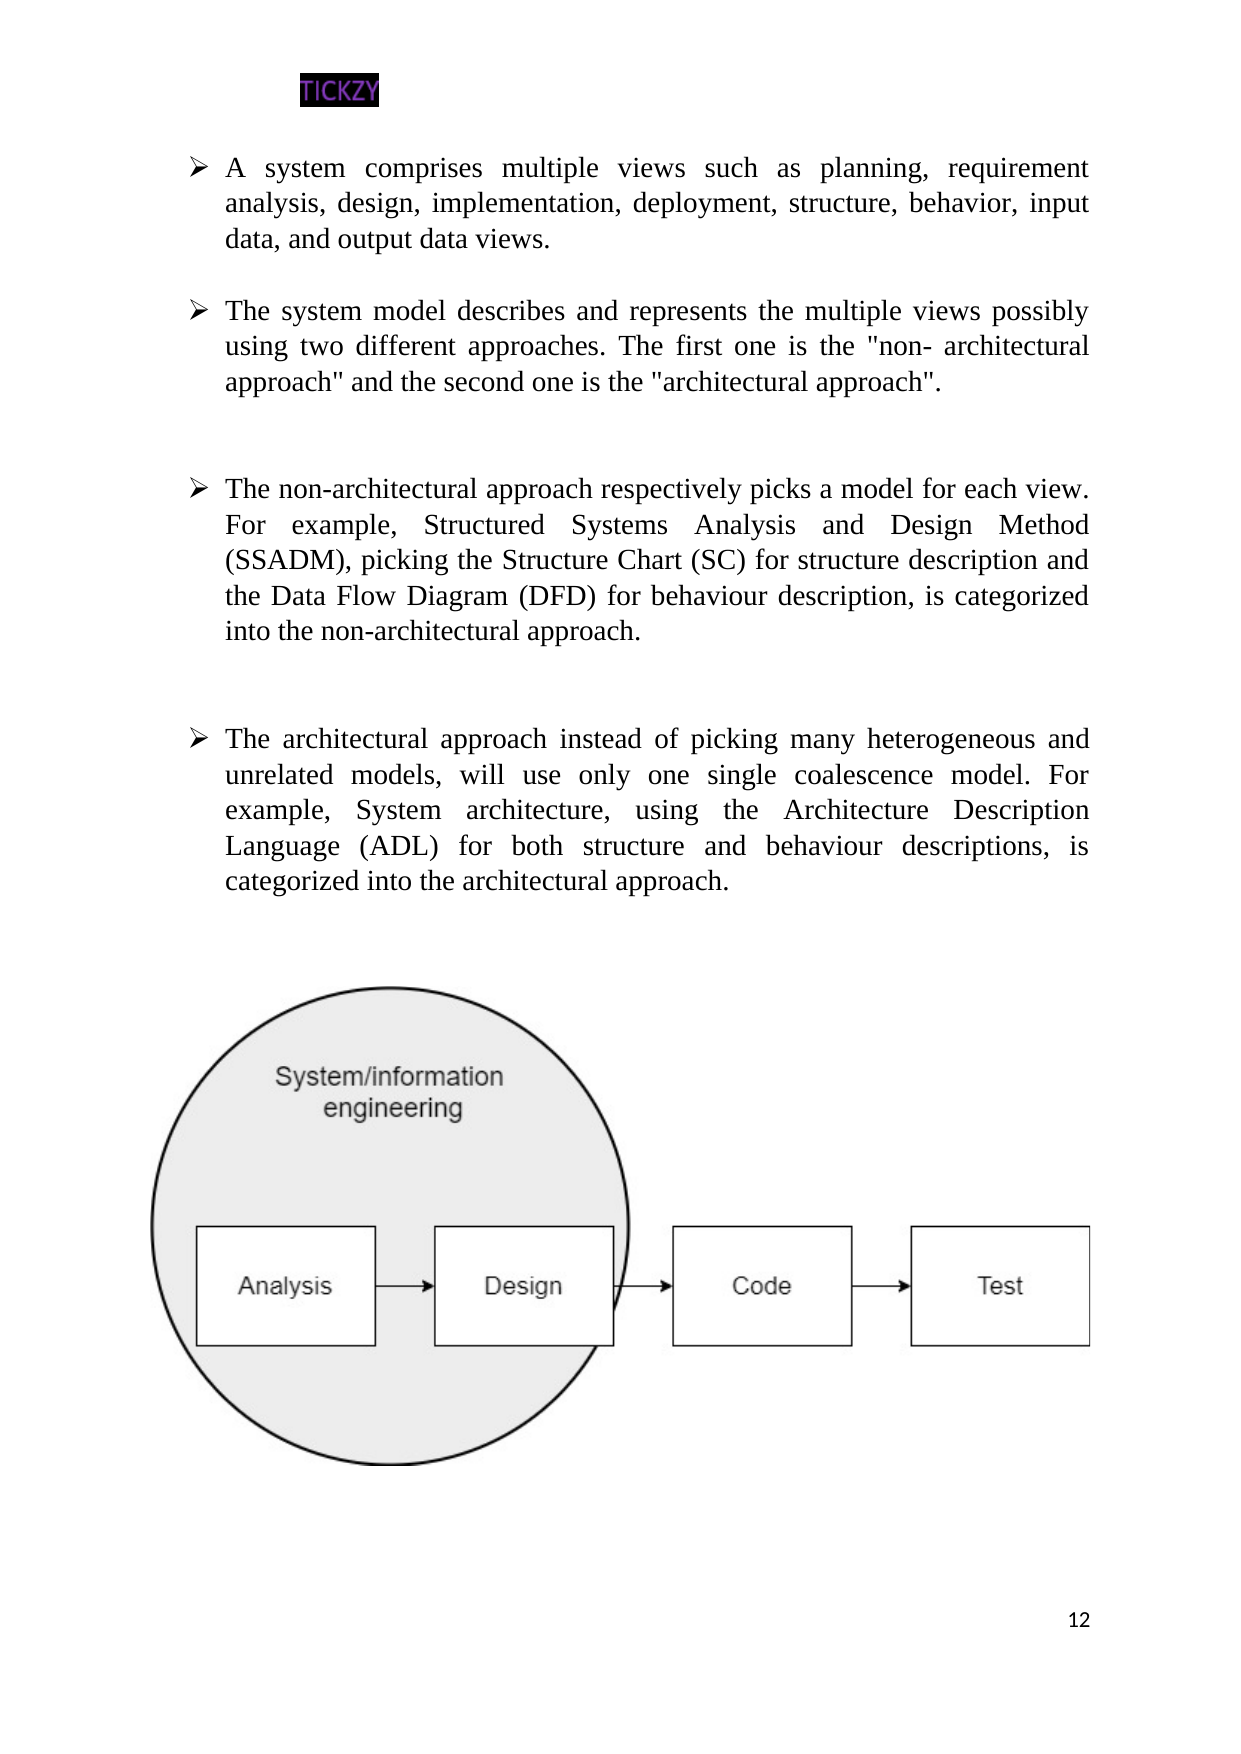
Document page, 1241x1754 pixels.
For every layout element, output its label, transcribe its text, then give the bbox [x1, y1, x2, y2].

picture [150, 986, 1091, 1466]
list The non-architectural approach respectively picks a model for each view. For example, Structured Systems Analysis and Design Method (SSADM), picking the Structure Chart (SC) for structure description and the Data Flow Diagram (DFD) for behaviour description, is categorized into the non-architectural approach. [187, 471, 1090, 647]
list The system model describes and represents the multiple views possibly using two different approaches. The first one is the "non- architectural approach" and the second one is the "architectural approach". [187, 293, 1090, 397]
picture [300, 73, 379, 107]
list A system comprises multiple views such as planning, requirement analysis, design, implementation, deployment, structure, behavior, input data, and output data views. [187, 150, 1090, 255]
list The architectural approach instead of picking many heterogeneous and unrelated models, will use only one single coalescence model. For example, System architecture, using the Architecture Description Language (ADL) for both structure and behaviour descriptions, is categorized into the architectural approach. [187, 721, 1090, 897]
